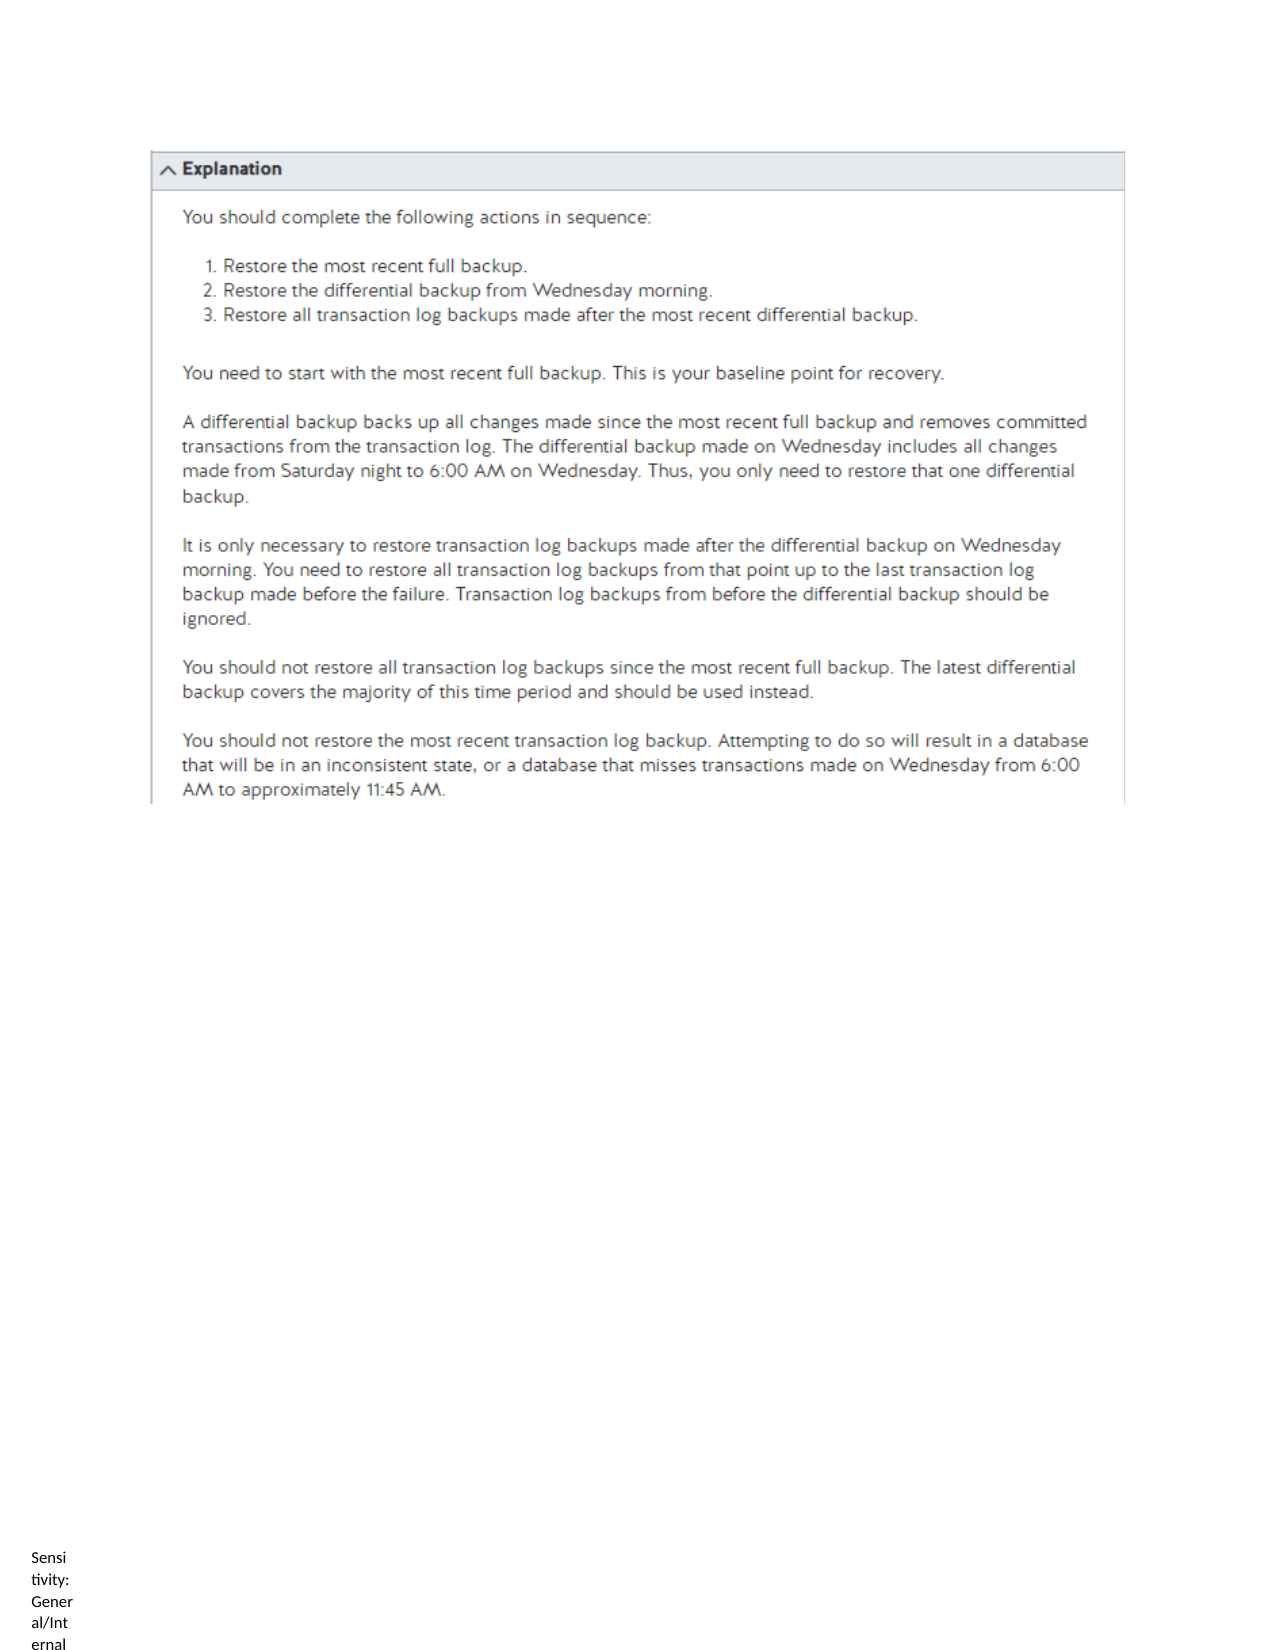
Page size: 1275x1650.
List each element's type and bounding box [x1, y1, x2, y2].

picture [150, 150, 1125, 804]
